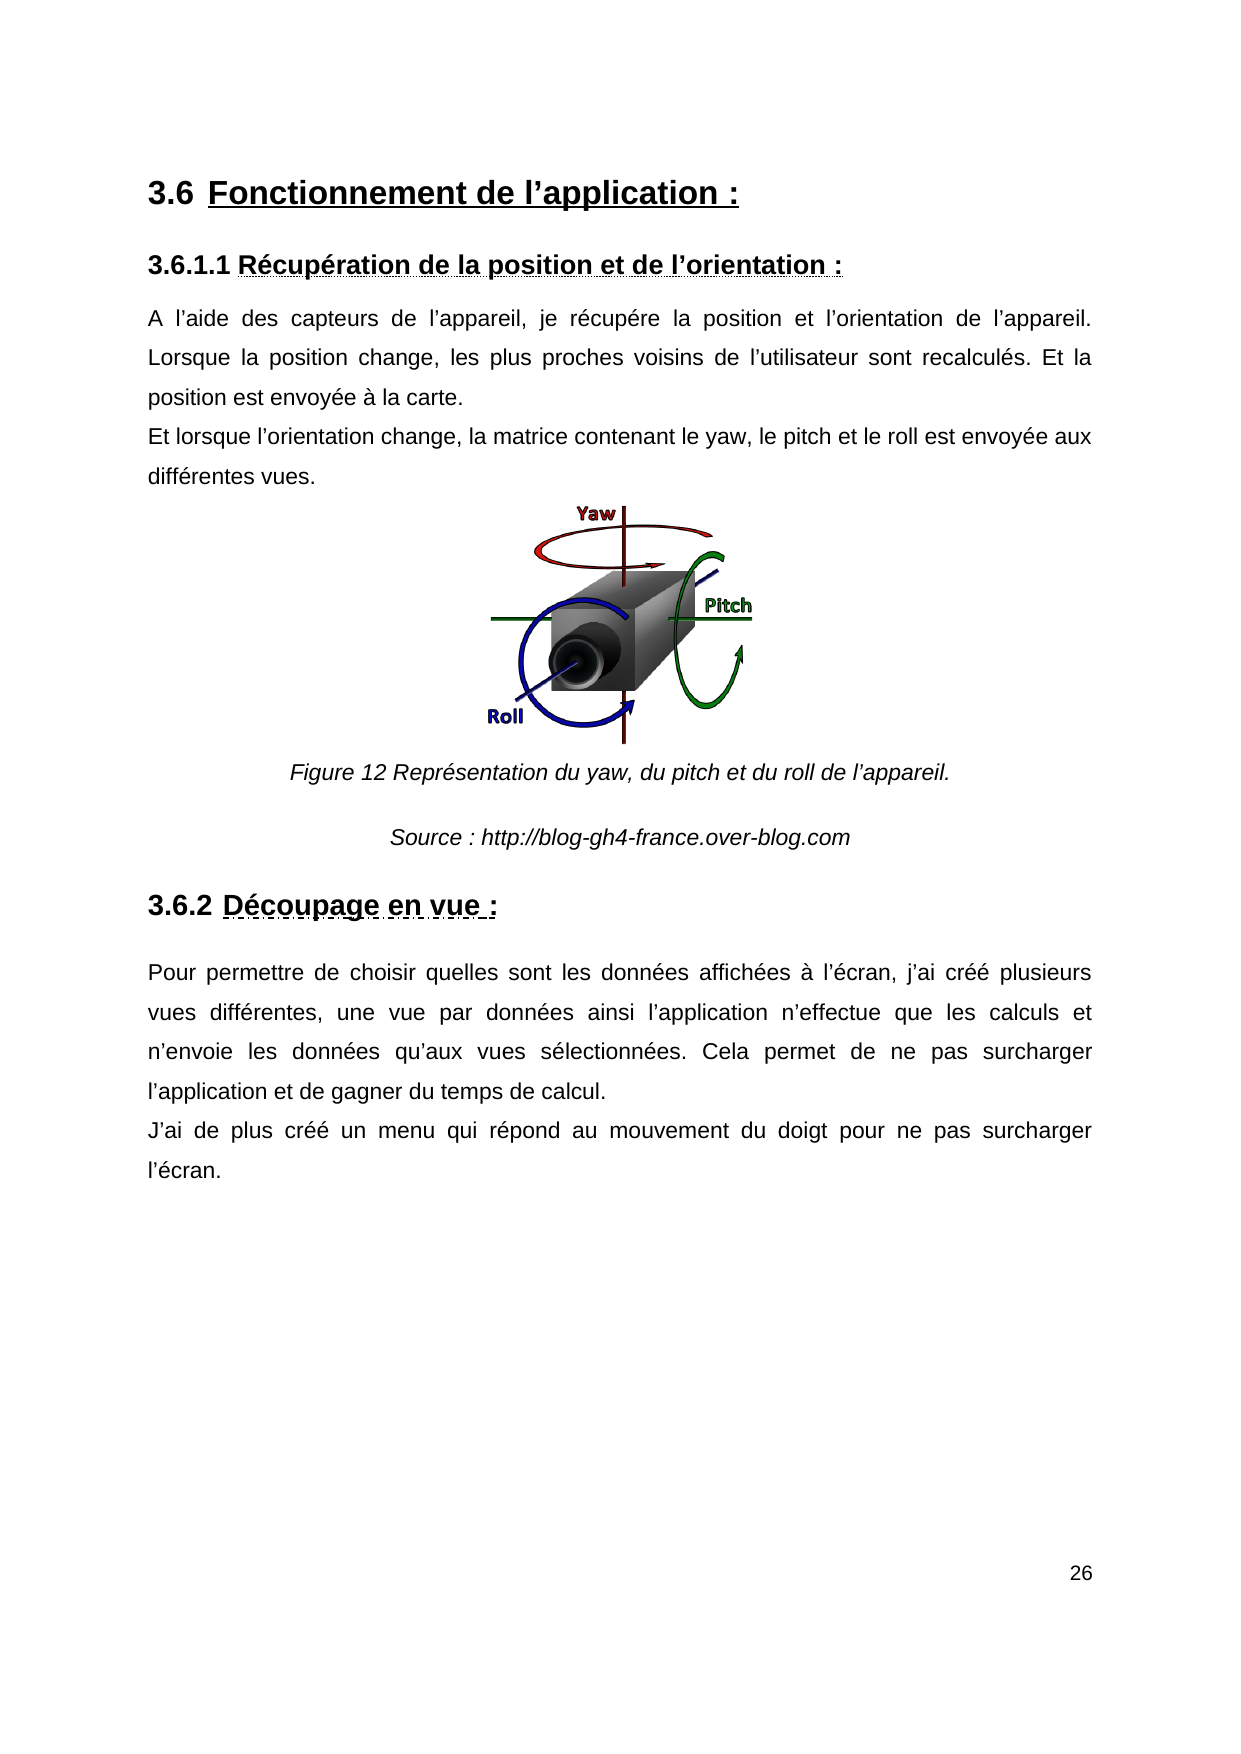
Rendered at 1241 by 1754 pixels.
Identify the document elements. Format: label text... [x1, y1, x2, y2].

subtitle Récupération de la position et de l’orientation : [148, 249, 1092, 280]
subtitle Découpage en vue : [148, 888, 1092, 922]
text Pour permettre de choisir quelles sont les données affichées à l’écran, j’ai créé plusieurs vues différentes, une vue par données ainsi l’application n’effectue que les calculs et n’envoie les données qu’aux vues sélectionnées. Cela permet de ne pas surcharger l’application et de gagner du temps de calcul. [148, 959, 1092, 1104]
text J’ai de plus créé un menu qui répond au mouvement du doigt pour ne pas surcharger l’écran. [148, 1117, 1092, 1183]
text Et lorsque l’orientation change, la matrice contenant le yaw, le pitch et le roll est envoyée aux différentes vues. [148, 423, 1092, 489]
text Source : http://blog-gh4-france.over-blog.com [148, 824, 1092, 850]
text Figure 12 Représentation du yaw, du pitch et du roll de l’appareil. [148, 759, 1092, 786]
text A l’aide des capteurs de l’appareil, je récupére la position et l’orientation de l’appareil. Lorsque la position change, les plus proches voisins de l’utilisateur sont recalculés. Et la position est envoyée à la carte. [148, 305, 1092, 410]
subtitle Fonctionnement de l’application : [148, 173, 1092, 211]
picture [485, 502, 755, 747]
